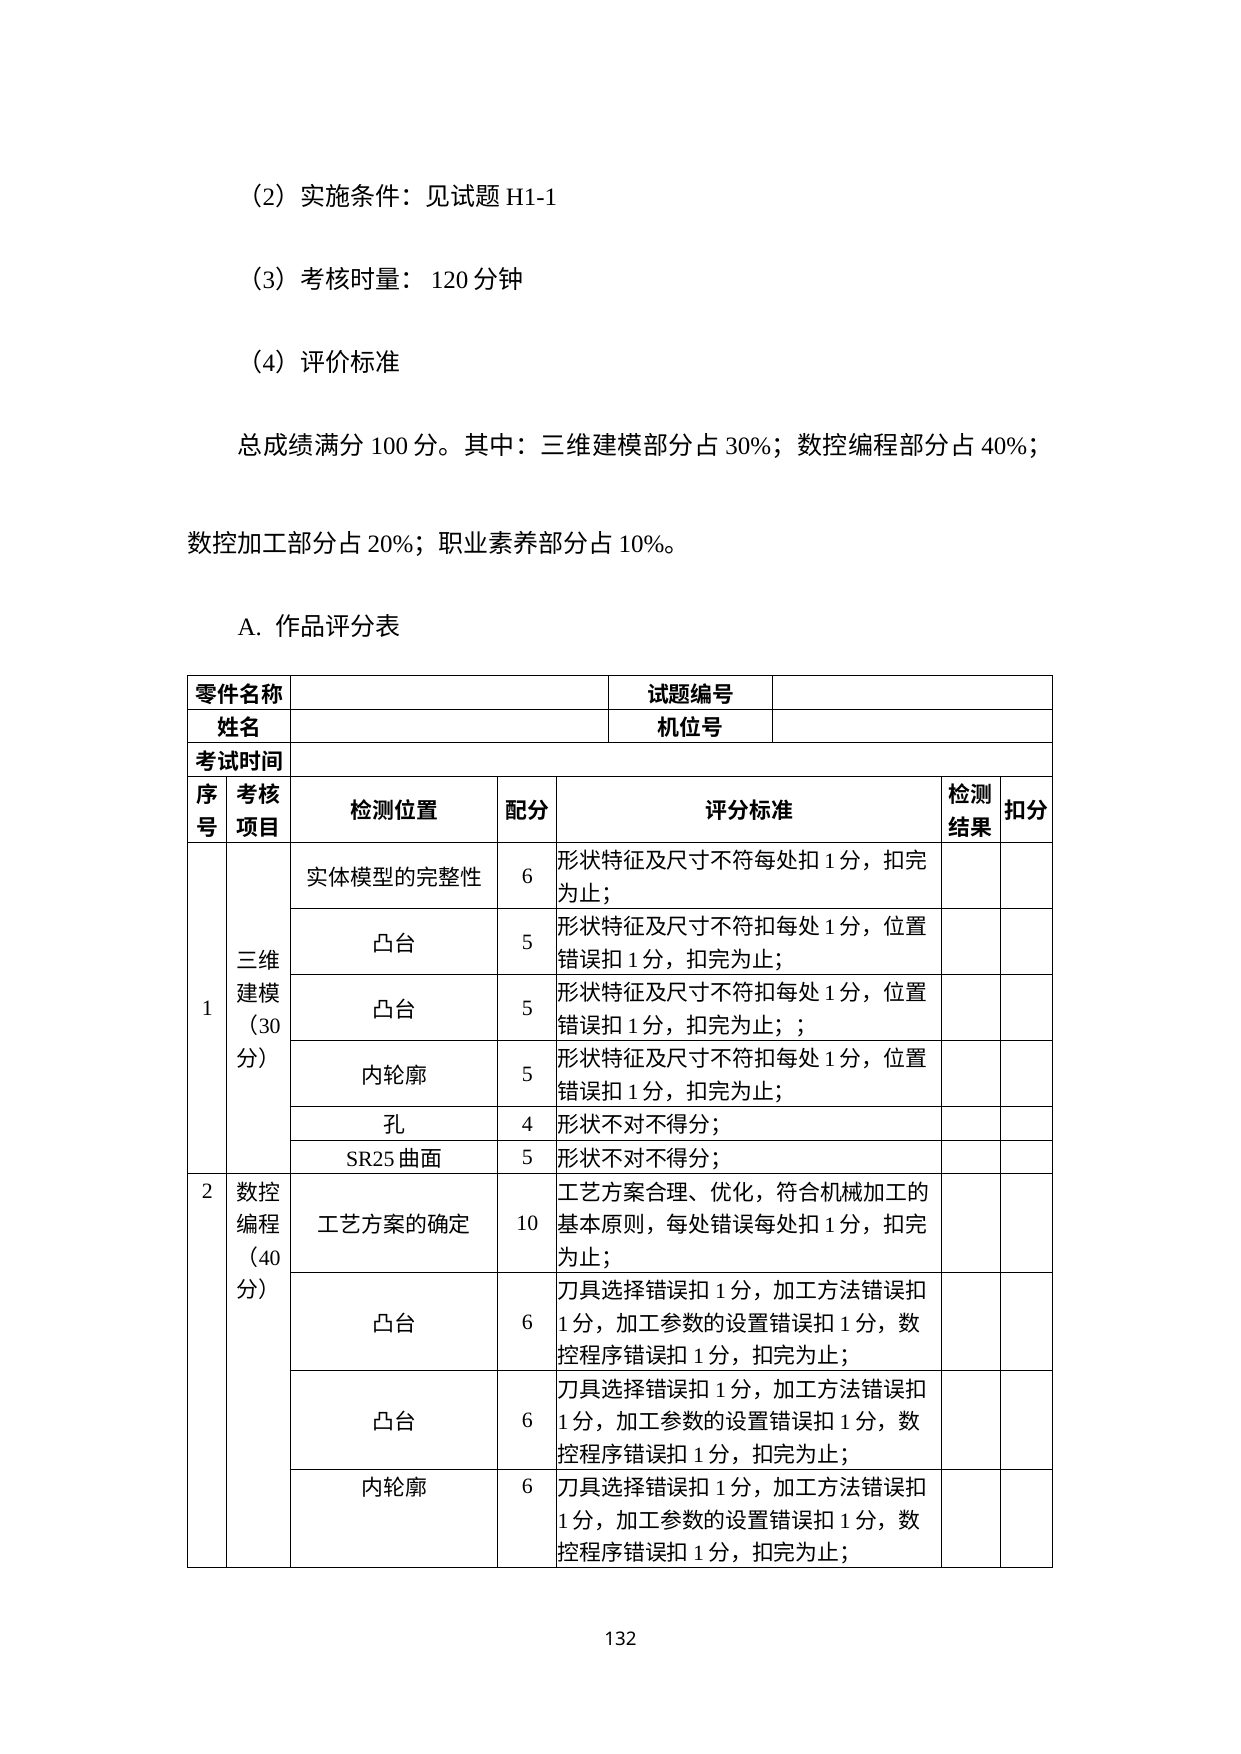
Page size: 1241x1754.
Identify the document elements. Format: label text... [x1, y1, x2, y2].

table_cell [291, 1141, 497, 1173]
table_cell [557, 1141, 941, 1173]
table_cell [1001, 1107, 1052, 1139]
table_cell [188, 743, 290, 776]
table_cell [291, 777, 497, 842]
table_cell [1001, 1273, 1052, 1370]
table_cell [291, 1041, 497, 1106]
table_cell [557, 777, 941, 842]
text （2）实施条件：见试题 H1-1 [187, 162, 1053, 227]
text （4）评价标准 [187, 328, 1053, 393]
list 作品评分表 [237, 592, 1053, 657]
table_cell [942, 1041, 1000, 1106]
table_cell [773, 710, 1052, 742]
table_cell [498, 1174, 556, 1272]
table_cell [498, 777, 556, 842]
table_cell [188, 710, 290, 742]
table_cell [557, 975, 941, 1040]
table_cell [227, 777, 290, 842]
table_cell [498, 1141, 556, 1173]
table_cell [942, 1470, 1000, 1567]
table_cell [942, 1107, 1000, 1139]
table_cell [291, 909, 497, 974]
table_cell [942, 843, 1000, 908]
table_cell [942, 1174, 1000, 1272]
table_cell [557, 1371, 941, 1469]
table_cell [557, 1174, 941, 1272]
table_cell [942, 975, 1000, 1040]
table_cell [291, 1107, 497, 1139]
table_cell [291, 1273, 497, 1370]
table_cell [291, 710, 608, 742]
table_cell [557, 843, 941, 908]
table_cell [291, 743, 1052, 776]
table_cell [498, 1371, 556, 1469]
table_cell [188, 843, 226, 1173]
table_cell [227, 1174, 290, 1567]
text 总成绩满分100分。其中：三维建模部分占30%；数控编程部分占40%；数控加工部分占20%；职业素养部分占10%。 [187, 411, 1053, 574]
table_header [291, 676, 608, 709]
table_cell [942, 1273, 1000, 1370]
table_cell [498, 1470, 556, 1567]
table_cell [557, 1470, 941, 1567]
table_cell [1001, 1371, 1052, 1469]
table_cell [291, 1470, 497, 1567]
text （3）考核时量： 120分钟 [187, 245, 1053, 310]
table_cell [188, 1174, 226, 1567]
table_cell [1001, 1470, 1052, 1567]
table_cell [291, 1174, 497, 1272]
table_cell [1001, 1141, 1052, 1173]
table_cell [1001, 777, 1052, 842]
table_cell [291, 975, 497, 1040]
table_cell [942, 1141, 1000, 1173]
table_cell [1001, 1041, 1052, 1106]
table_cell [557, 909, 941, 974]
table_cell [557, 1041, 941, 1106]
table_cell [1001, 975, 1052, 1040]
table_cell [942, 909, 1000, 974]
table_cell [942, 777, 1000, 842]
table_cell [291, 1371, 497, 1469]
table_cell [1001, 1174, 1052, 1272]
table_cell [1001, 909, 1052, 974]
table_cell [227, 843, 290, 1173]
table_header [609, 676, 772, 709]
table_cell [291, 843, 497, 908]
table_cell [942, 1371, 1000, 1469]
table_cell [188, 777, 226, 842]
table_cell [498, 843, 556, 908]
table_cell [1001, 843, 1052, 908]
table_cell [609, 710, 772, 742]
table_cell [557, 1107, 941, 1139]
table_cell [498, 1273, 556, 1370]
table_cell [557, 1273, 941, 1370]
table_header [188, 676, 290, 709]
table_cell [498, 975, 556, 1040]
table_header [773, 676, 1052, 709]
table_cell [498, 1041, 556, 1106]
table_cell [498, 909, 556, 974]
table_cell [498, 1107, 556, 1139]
